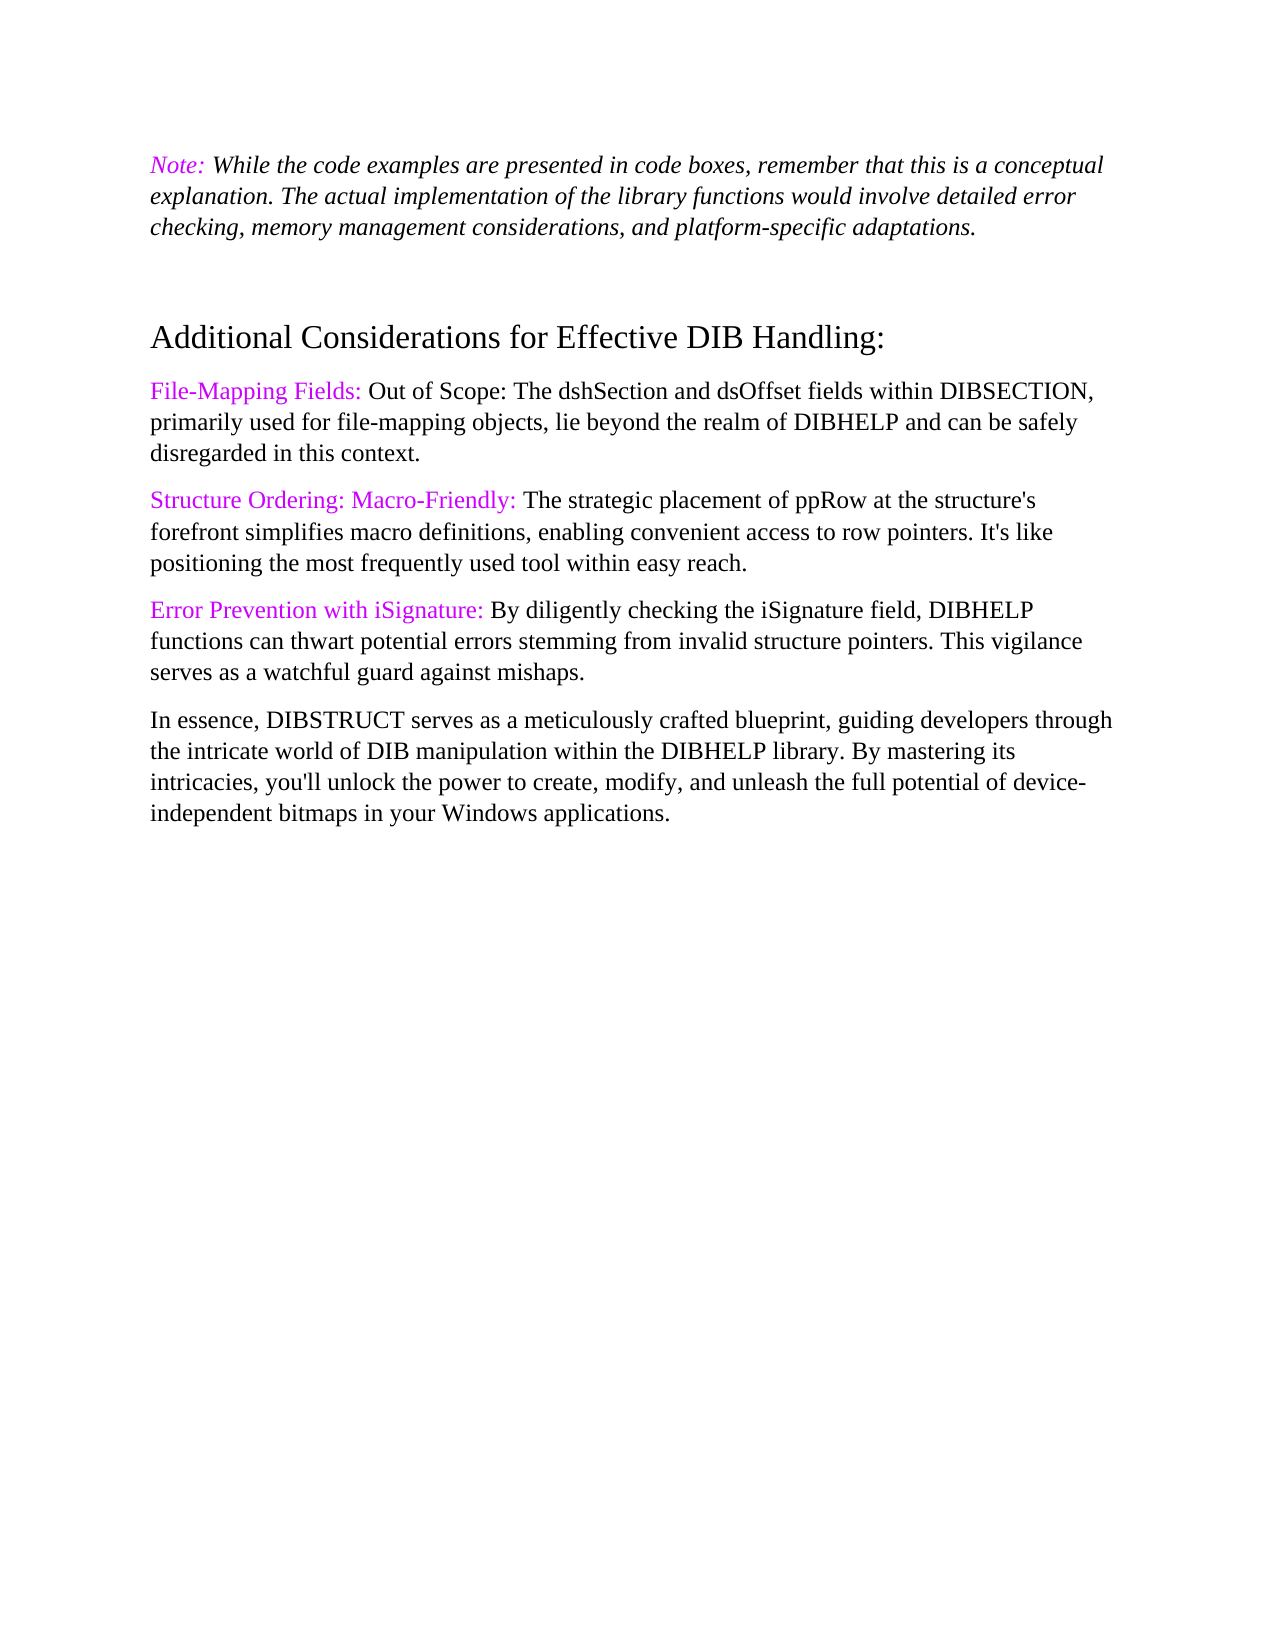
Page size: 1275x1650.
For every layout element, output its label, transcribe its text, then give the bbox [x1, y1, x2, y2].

text Structure Ordering: Macro-Friendly: The strategic placement of ppRow at the structure's forefront simplifies macro definitions, enabling convenient access to row pointers. It's like positioning the most frequently used tool within easy reach. [150, 486, 1125, 576]
text Note: While the code examples are presented in code boxes, remember that this is a conceptual explanation. The actual implementation of the library functions would involve detailed error checking, memory management considerations, and platform-specific adaptations. [150, 150, 1125, 241]
text Error Prevention with iSignature: By diligently checking the iSignature field, DIBHELP functions can thwart potential errors stemming from invalid structure pointers. This vigilance serves as a watchful guard against mishaps. [150, 595, 1125, 686]
text Additional Considerations for Effective DIB Handling: [150, 318, 1125, 356]
text File-Mapping Fields: Out of Scope: The dshSection and dsOffset fields within DIBSECTION, primarily used for file-mapping objects, lie beyond the realm of DIBHELP and can be safely disregarded in this context. [150, 376, 1125, 467]
text In essence, DIBSTRUCT serves as a meticulously crafted blueprint, guiding developers through the intricate world of DIB manipulation within the DIBHELP library. By mastering its intricacies, you'll unlock the power to create, modify, and unleash the full potential of device-independent bitmaps in your Windows applications. [150, 705, 1125, 827]
